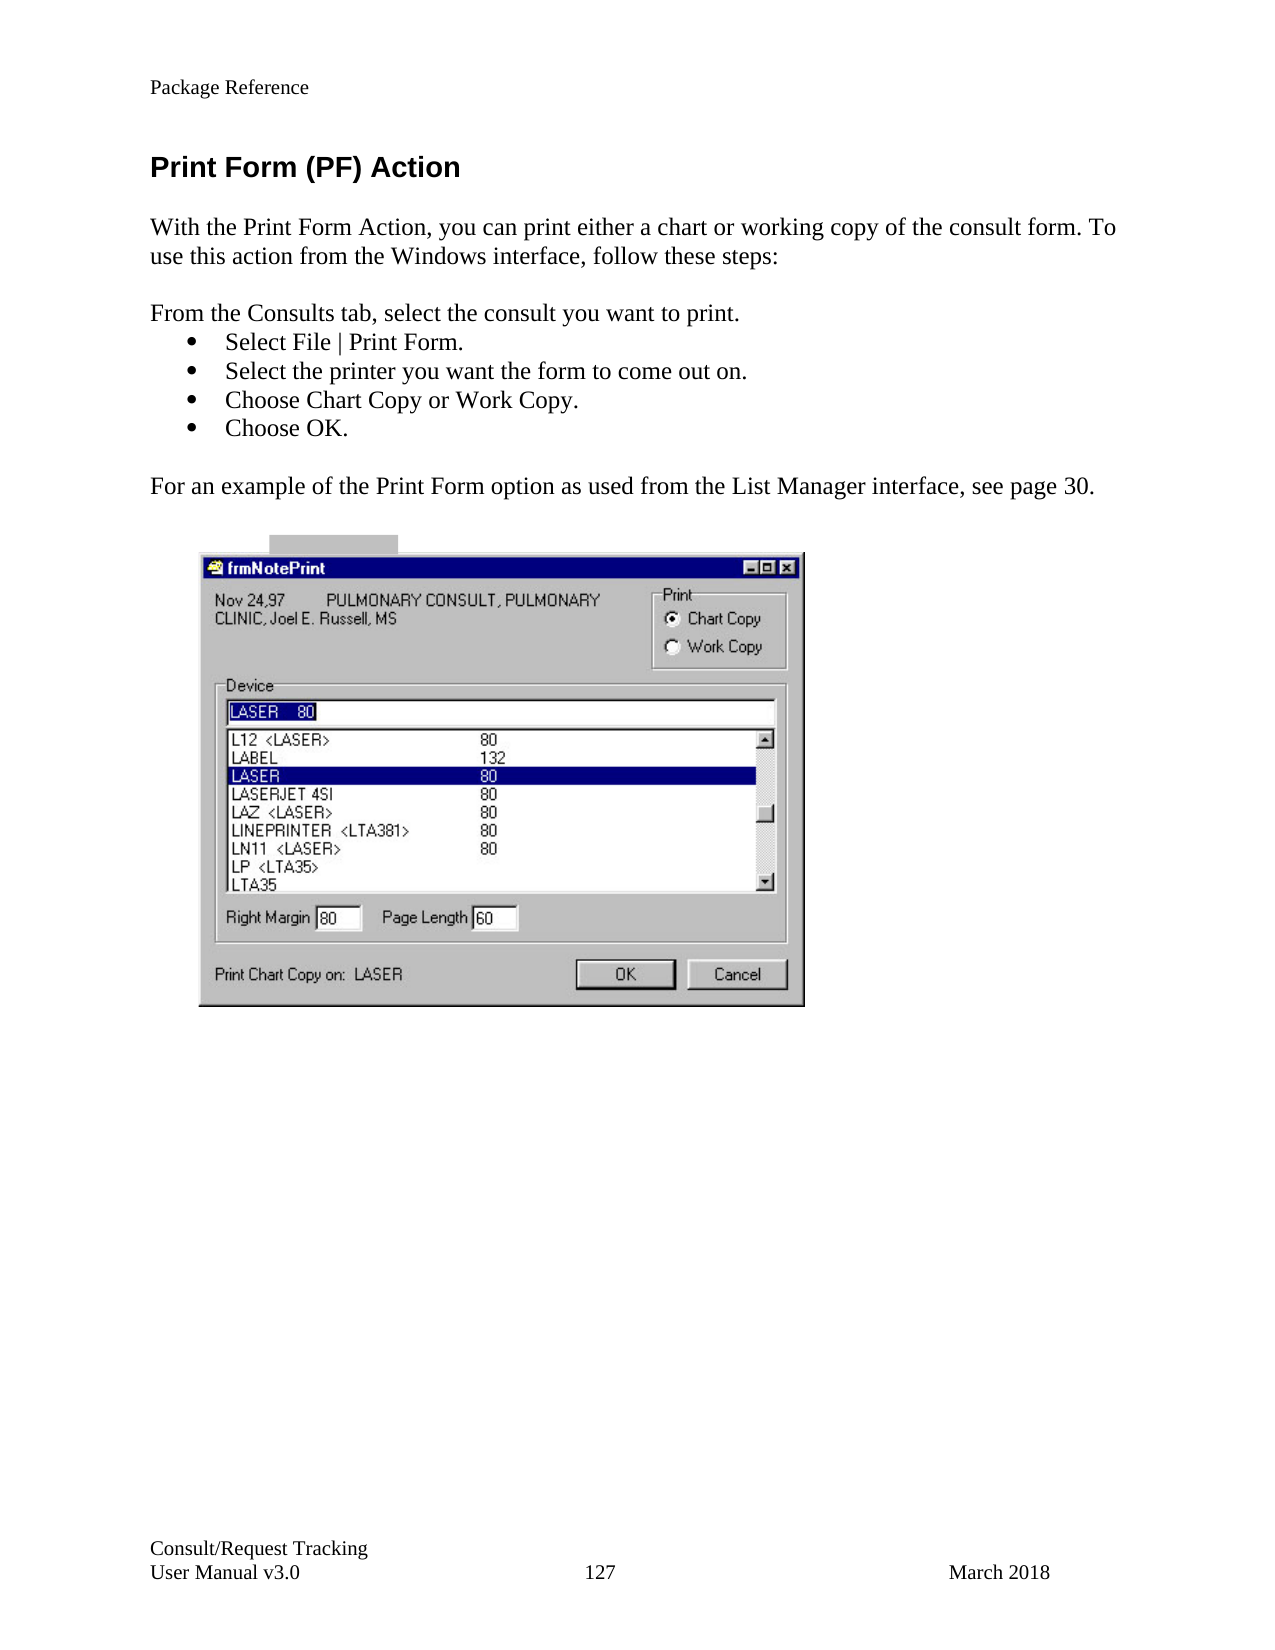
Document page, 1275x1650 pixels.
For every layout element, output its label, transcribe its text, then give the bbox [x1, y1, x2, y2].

list Select the printer you want the form to come out on. [187, 356, 1125, 385]
text With the Print Form Action, you can print either a chart or working copy of the consult form. To use this action from the Windows interface, follow these steps: [150, 212, 1125, 270]
text From the Consults tab, select the consult you want to print. [150, 298, 1125, 327]
subtitle Print Form (PF) Action [150, 150, 1125, 183]
picture [198, 552, 805, 1007]
list Select File | Print Form. [187, 327, 1125, 356]
list Choose OK. [187, 413, 1125, 442]
list For an example of the Print Form option as used from the List Manager interface, see page 29. [150, 471, 1125, 500]
list Choose Chart Copy or Work Copy. [187, 385, 1125, 413]
